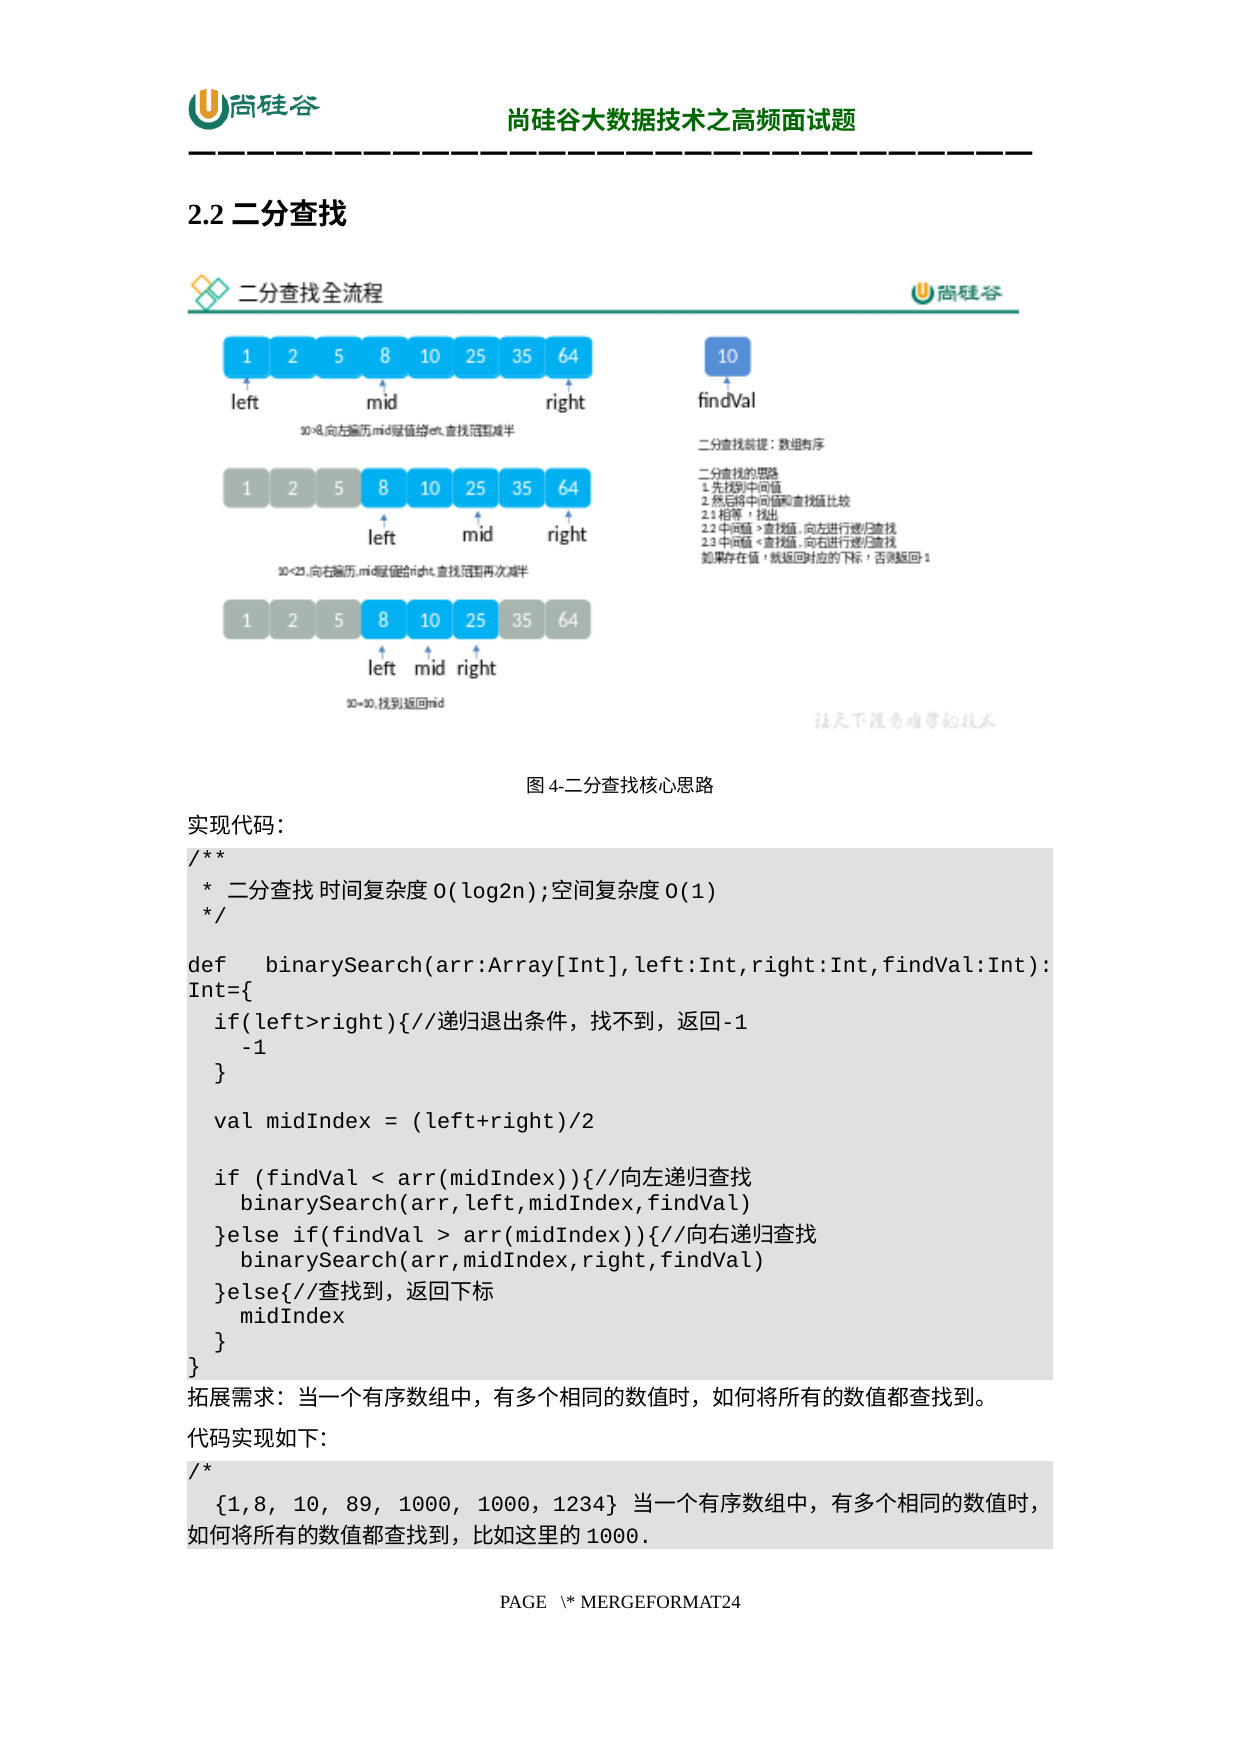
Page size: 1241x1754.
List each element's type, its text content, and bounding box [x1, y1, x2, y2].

text def binarySearch(arr:Array[Int],left:Int,right:Int,findVal:Int): Int={ if(left>right){//递归退出条件，找不到，返回-1 -1 } val midIndex = (left+right)/2 if (findVal < arr(midIndex)){//向左递归查找 binarySearch(arr,left,midIndex,findVal) }else if(findVal > arr(midIndex)){//向右递归查找 binarySearch(arr,midIndex,right,findVal) }else{//查找到，返回下标 midIndex } } [187, 954, 1053, 1380]
text * 二分查找 时间复杂度O(log2n);空间复杂度O(1) [187, 873, 1053, 905]
text /** [187, 848, 1053, 873]
text 图4-二分查找核心思路 [187, 768, 1053, 801]
text {1,8, 10, 89, 1000, 1000，1234} 当一个有序数组中，有多个相同的数值时，如何将所有的数值都查找到，比如这里的 1000. [187, 1486, 1053, 1549]
text 代码实现如下： [187, 1420, 1053, 1453]
text /* [187, 1461, 1053, 1486]
text 拓展需求：当一个有序数组中，有多个相同的数值时，如何将所有的数值都查找到。 [187, 1380, 1053, 1412]
text 实现代码： [187, 808, 1053, 840]
subtitle 2.2 二分查找 [187, 179, 1053, 244]
text */ [187, 905, 1053, 930]
